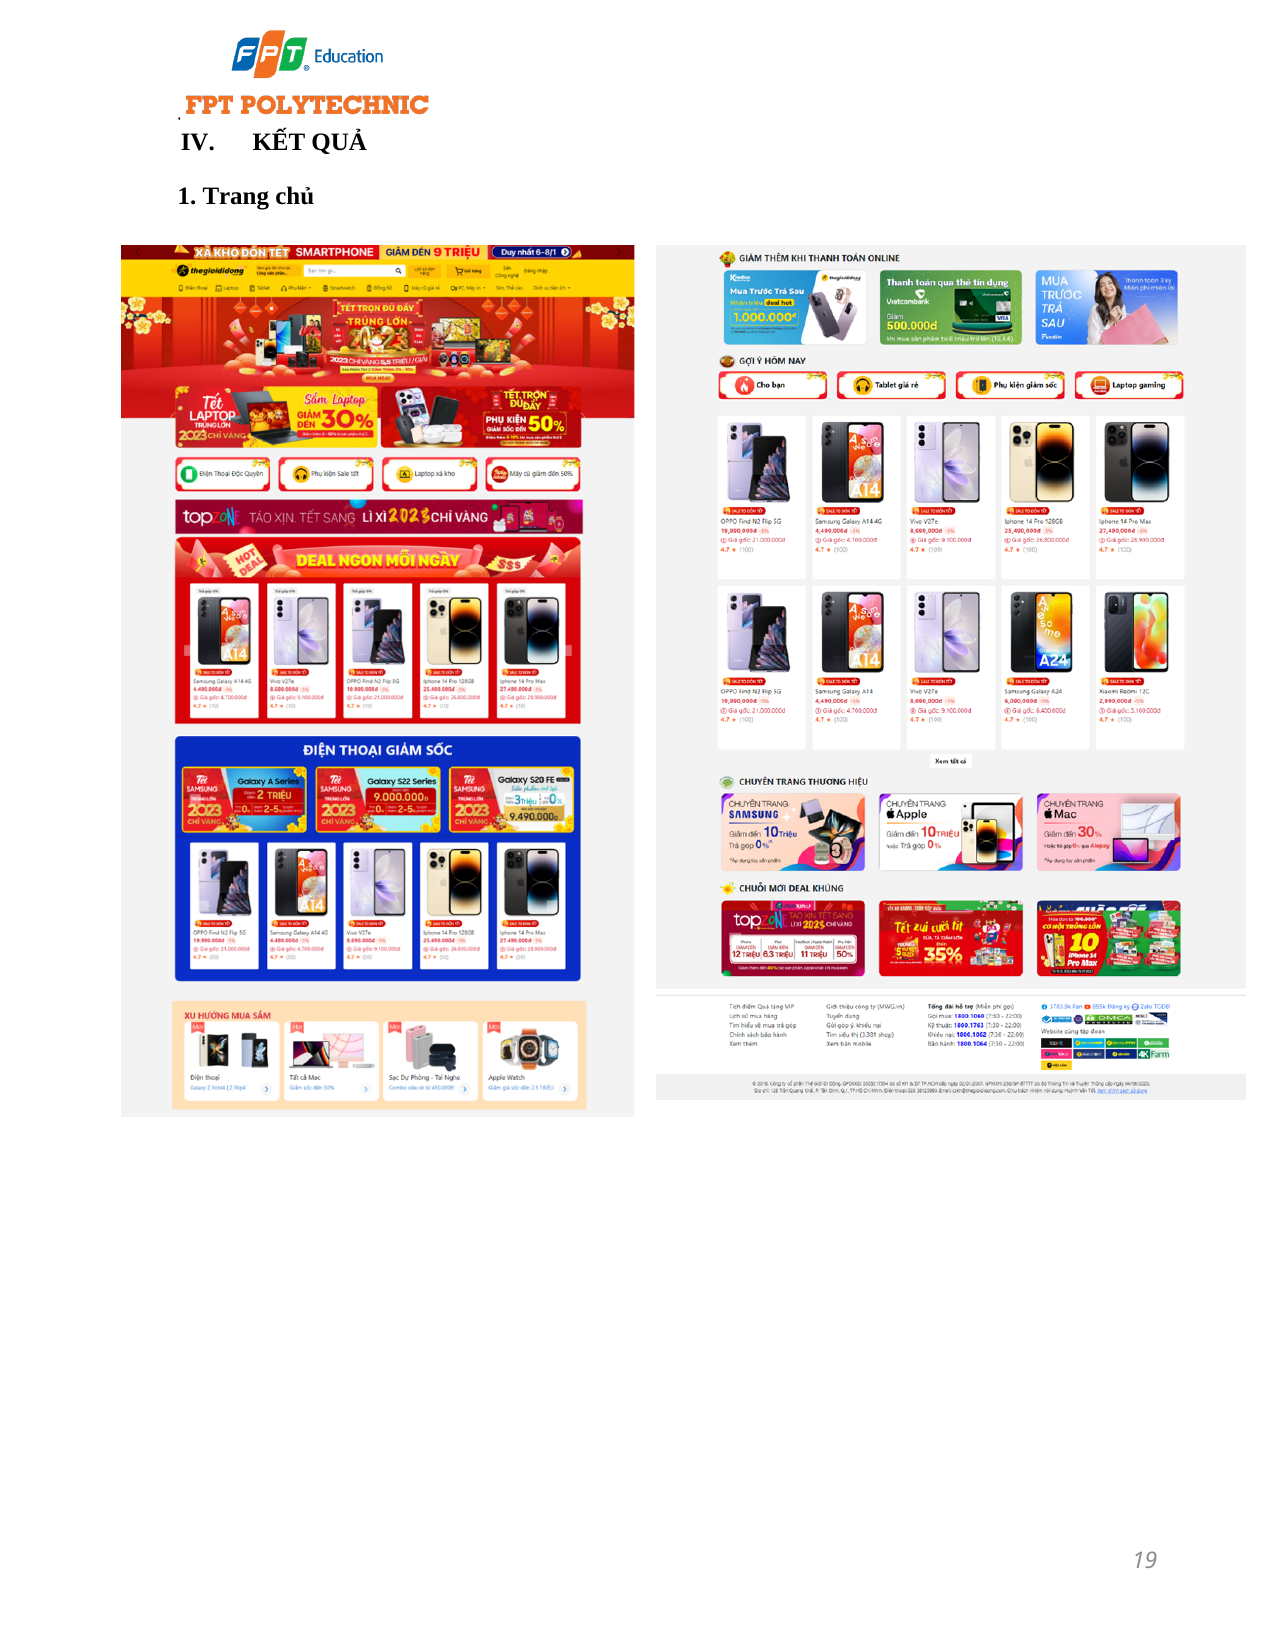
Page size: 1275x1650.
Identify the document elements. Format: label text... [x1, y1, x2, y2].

list KẾT QUẢ [215, 127, 1157, 156]
picture [177, 22, 437, 122]
picture [655, 245, 1246, 1100]
list Trang chủ [177, 181, 1157, 210]
picture [121, 245, 635, 1117]
